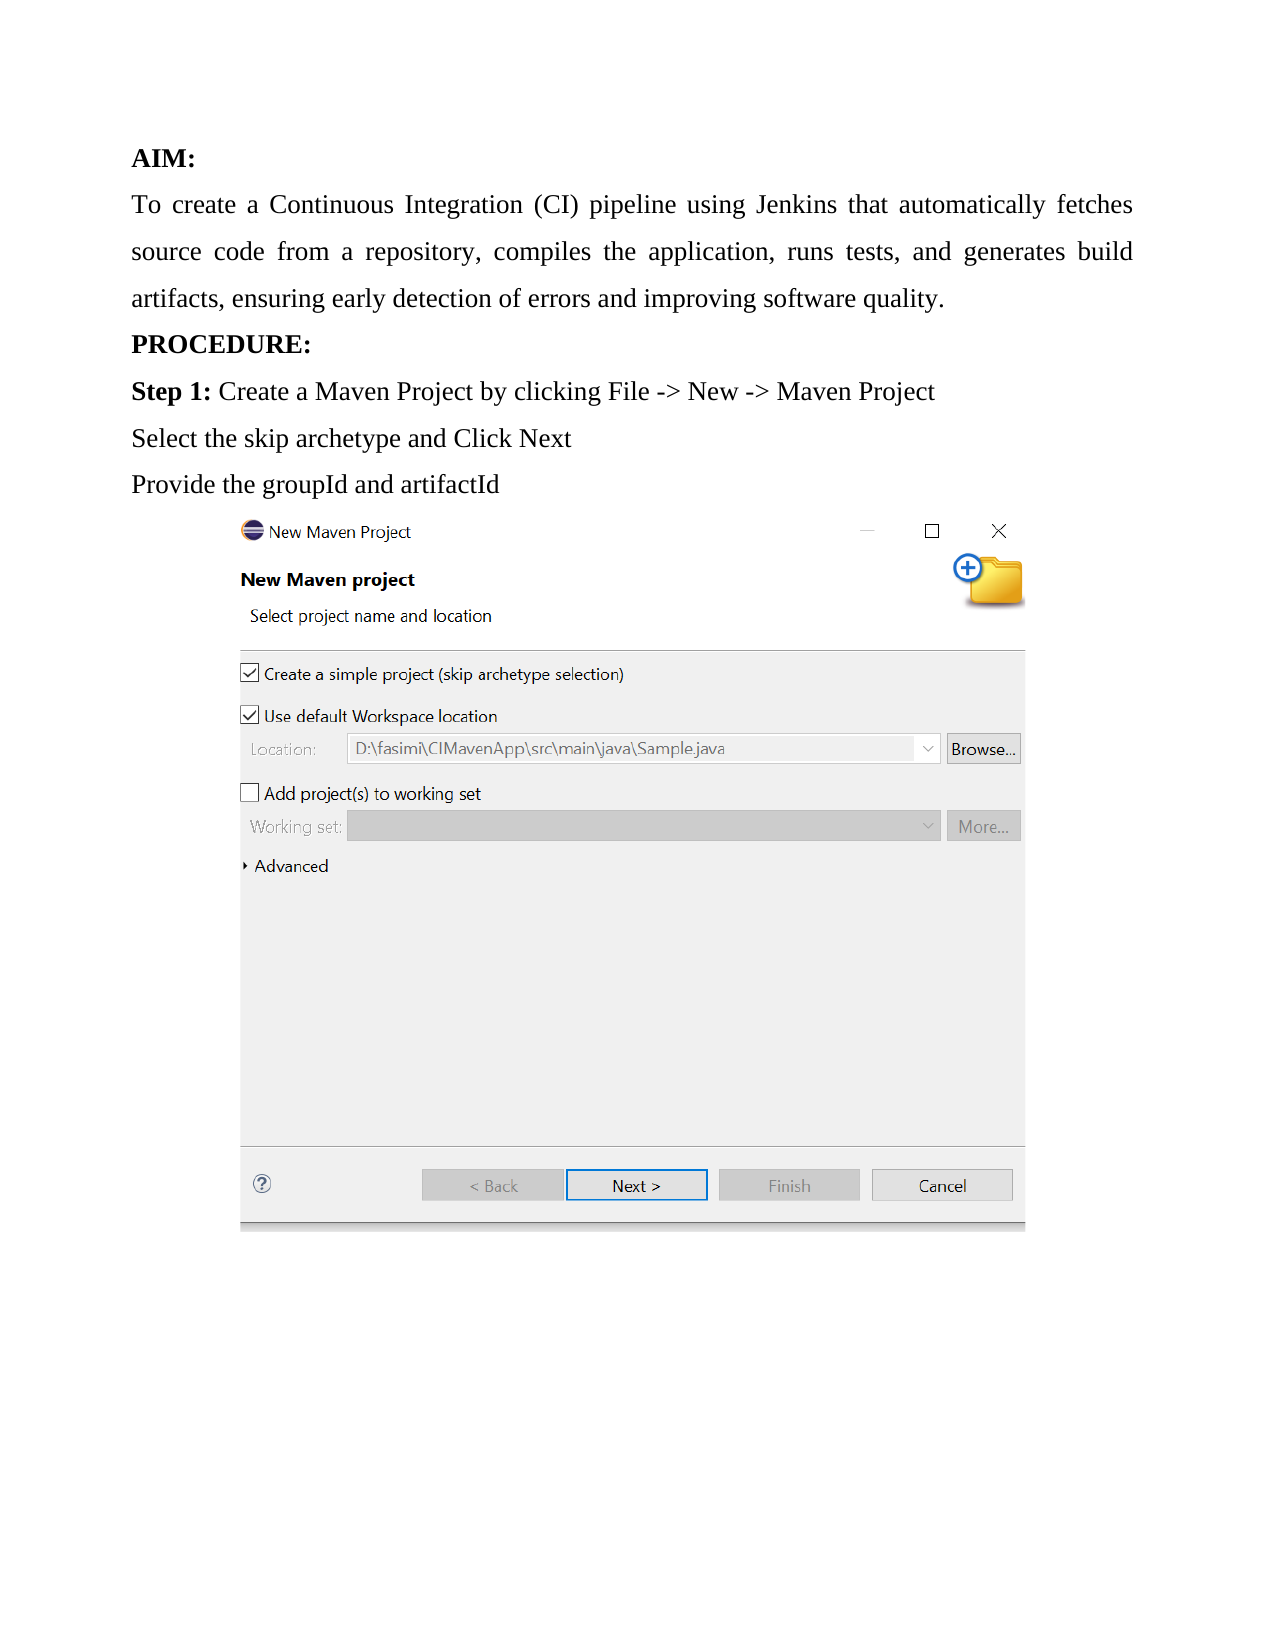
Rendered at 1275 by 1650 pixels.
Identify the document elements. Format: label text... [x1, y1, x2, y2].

text Provide the groupId and artifactId [131, 468, 1134, 499]
text PROCEDURE: [131, 328, 1134, 359]
text To create a Continuous Integration (CI) pipeline using Jenkins that automatically fetches source code from a repository, compiles the application, runs tests, and generates build artifacts, ensuring early detection of errors and improving software quality. [131, 188, 1134, 313]
text Select the skip archetype and Click Next [131, 422, 1134, 453]
text AIM: [131, 142, 1134, 173]
picture [240, 515, 1026, 1232]
text Step 1: Create a Maven Project by clicking File -> New -> Maven Project [131, 375, 1134, 406]
